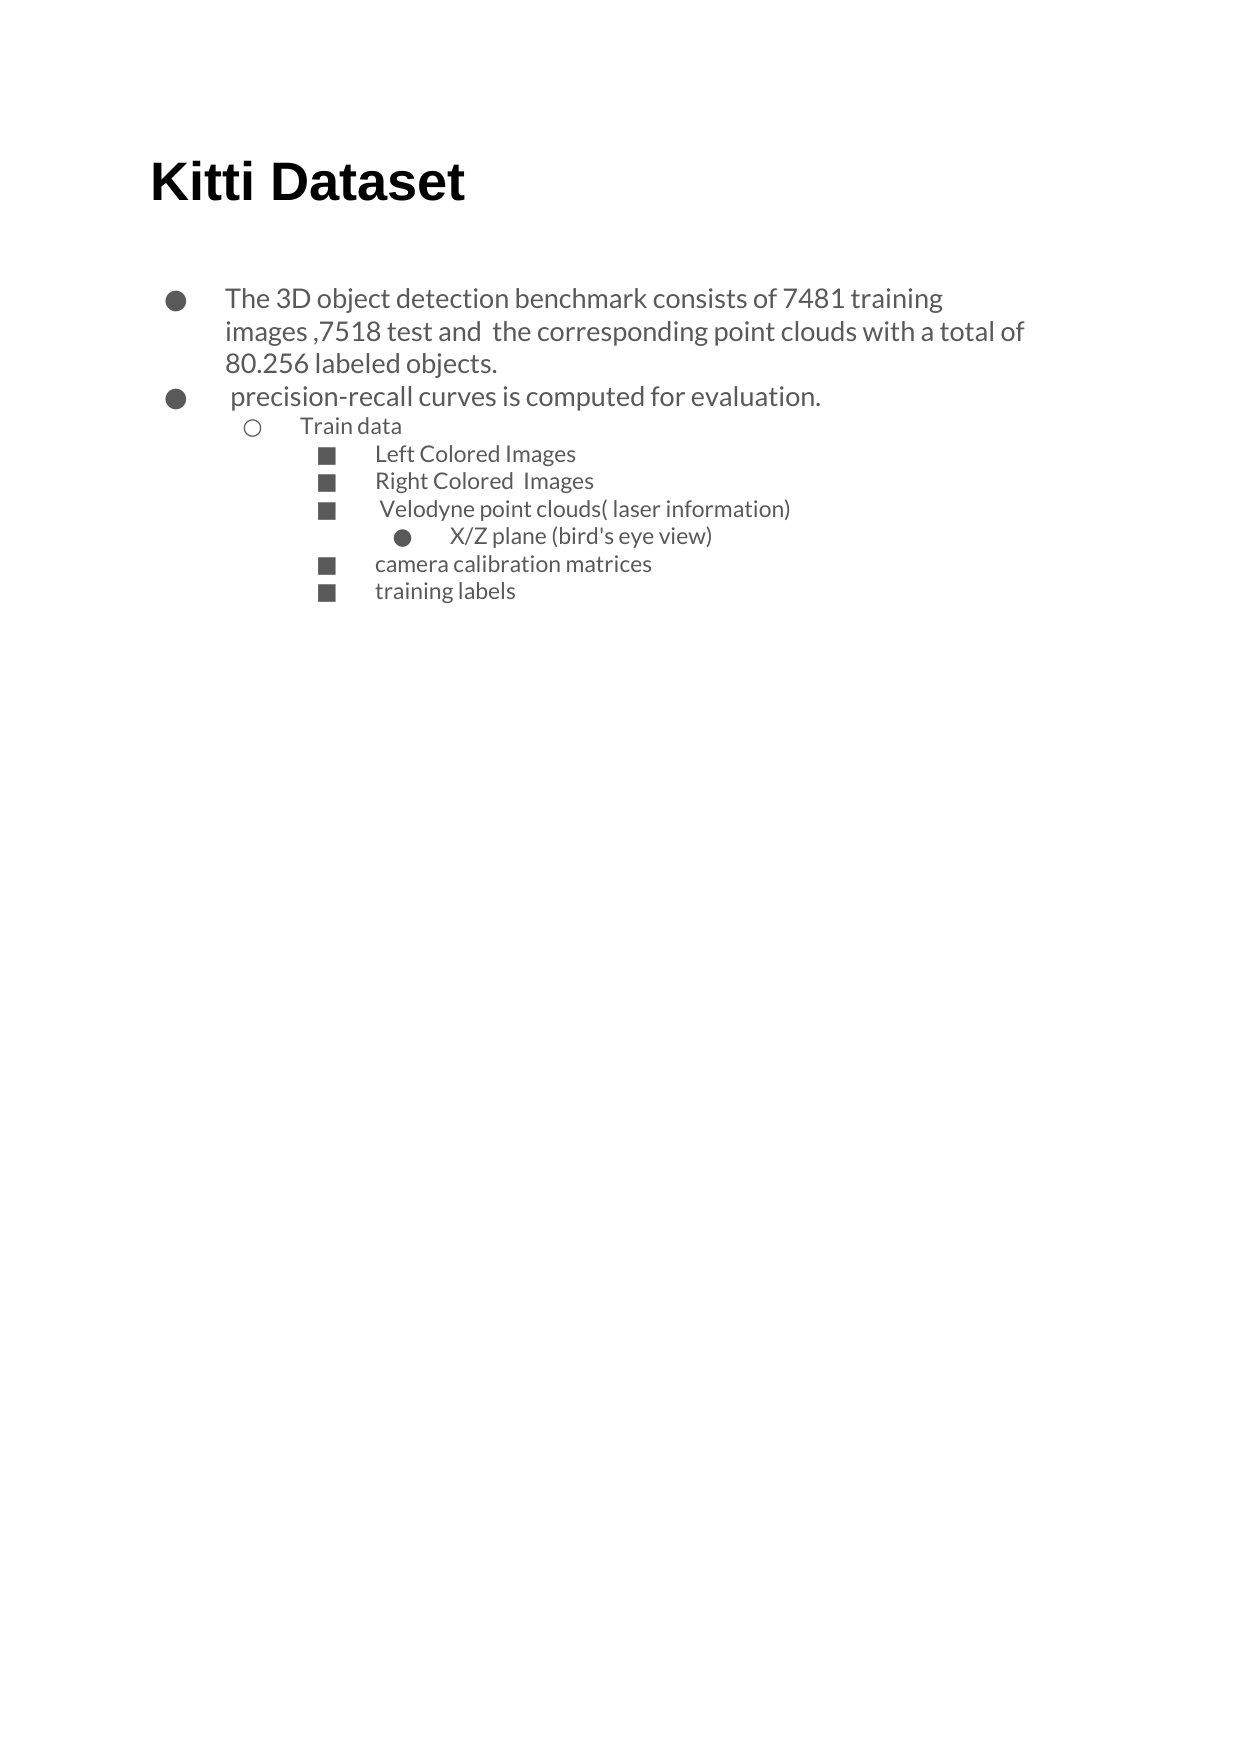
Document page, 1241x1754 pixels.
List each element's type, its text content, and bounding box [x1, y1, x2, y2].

list camera calibration matrices [337, 550, 1090, 577]
list The 3D object detection benchmark consists of 7481 training images ,7518 test and the corresponding point clouds with a total of 80.256 labeled objects. [187, 282, 1090, 380]
list X/Z plane (bird's eye view) [412, 522, 1090, 550]
list Right Colored Images [337, 467, 1090, 495]
list Train data [262, 412, 1090, 440]
list training labels [337, 577, 1090, 605]
title Kitti Dataset [150, 150, 1090, 212]
list Left Colored Images [337, 440, 1090, 467]
list precision-recall curves is computed for evaluation. [187, 380, 1090, 412]
list Velodyne point clouds( laser information) [337, 495, 1090, 522]
